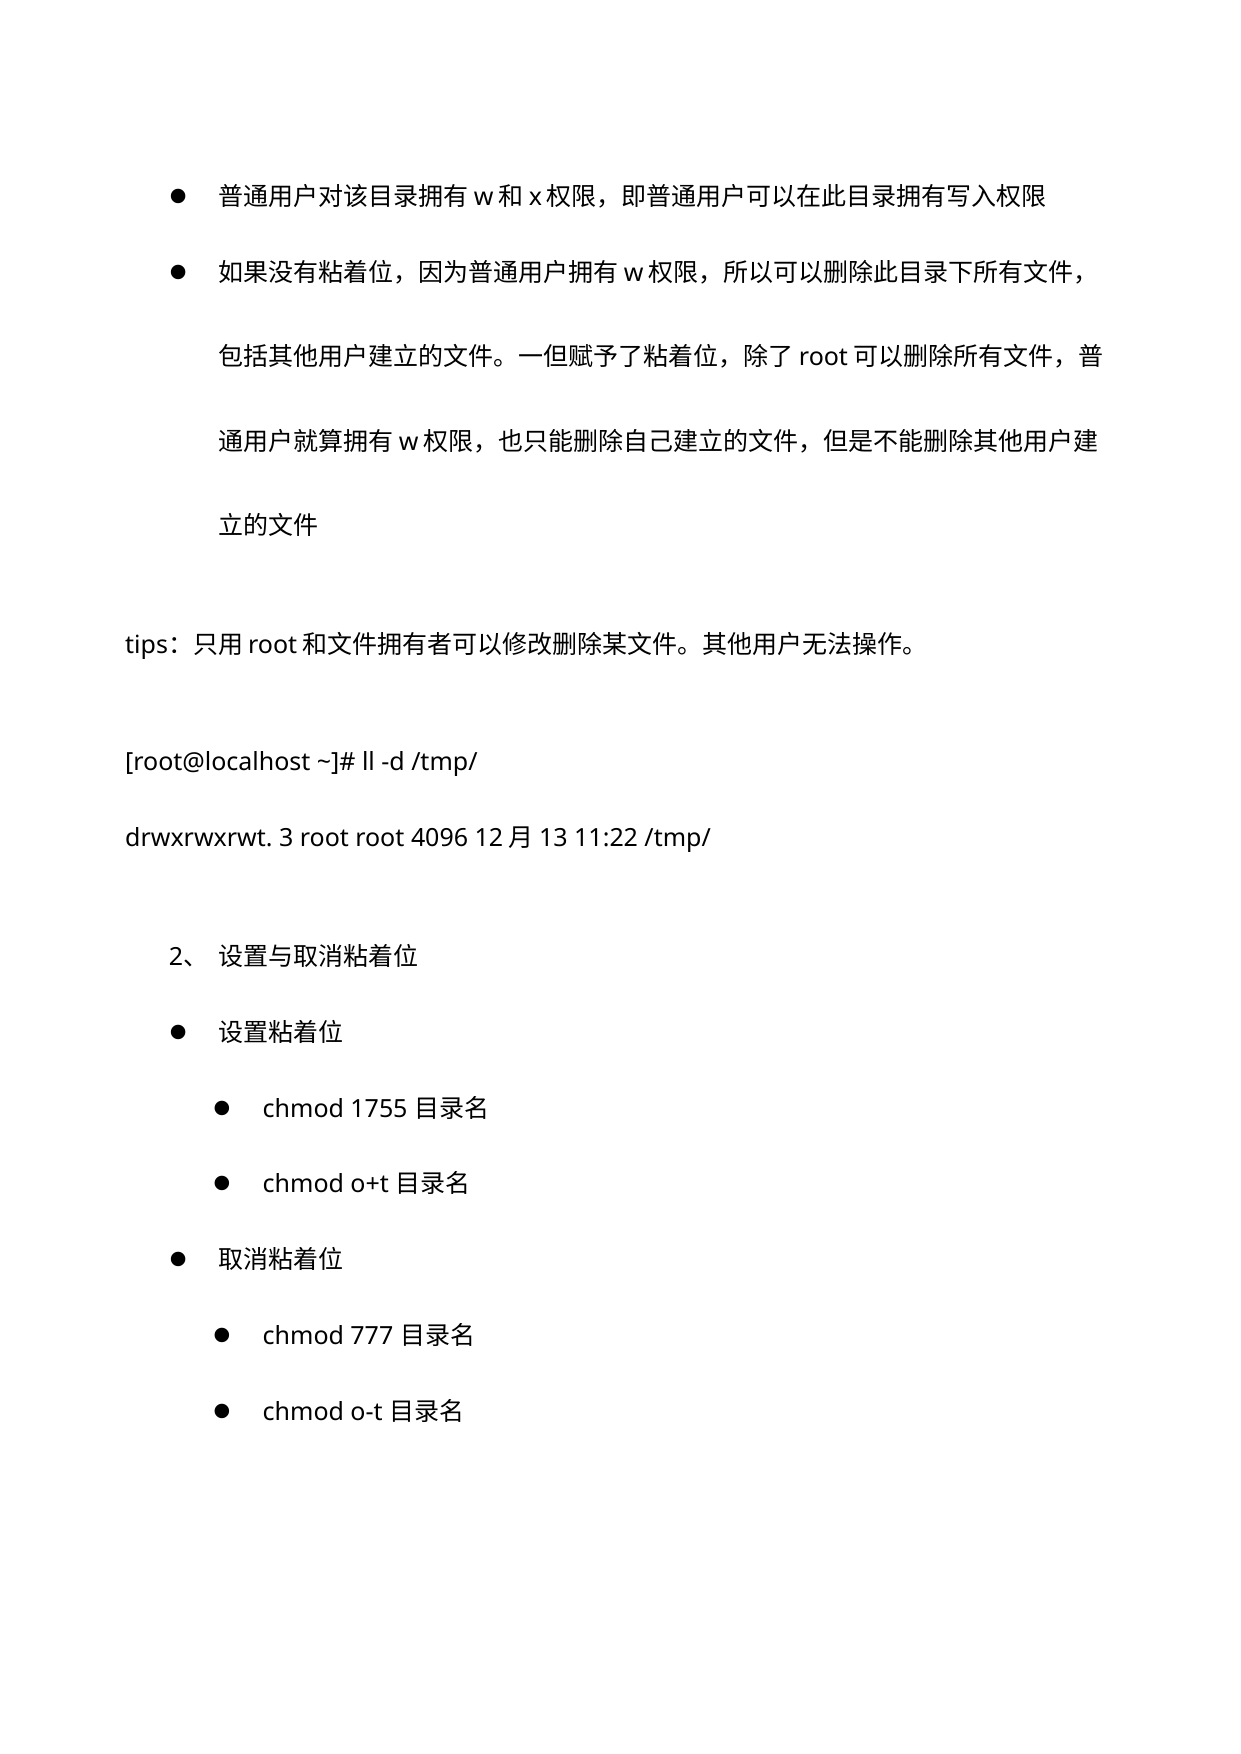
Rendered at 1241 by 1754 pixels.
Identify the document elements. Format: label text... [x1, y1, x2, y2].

text tips：只用root和文件拥有者可以修改删除某文件。其他用户无法操作。 [125, 610, 1115, 675]
list 如果没有粘着位，因为普通用户拥有w权限，所以可以删除此目录下所有文件，包括其他用户建立的文件。一但赋予了粘着位，除了root可以删除所有文件，普通用户就算拥有w权限，也只能删除自己建立的文件，但是不能删除其他用户建立的文件 [169, 238, 1115, 556]
text [root@localhost ~]# ll -d /tmp/ [125, 728, 1115, 793]
list 取消粘着位 [169, 1225, 1115, 1290]
list chmod o-t 目录名 [212, 1377, 1115, 1442]
list chmod 777 目录名 [212, 1301, 1115, 1366]
list 设置粘着位 [169, 998, 1115, 1063]
list chmod o+t 目录名 [212, 1149, 1115, 1214]
list 普通用户对该目录拥有w和x权限，即普通用户可以在此目录拥有写入权限 [169, 162, 1115, 227]
list chmod 1755 目录名 [212, 1074, 1115, 1139]
text drwxrwxrwt. 3 root root 4096 12月 13 11:22 /tmp/ [125, 803, 1115, 868]
list 设置与取消粘着位 [169, 922, 1115, 987]
